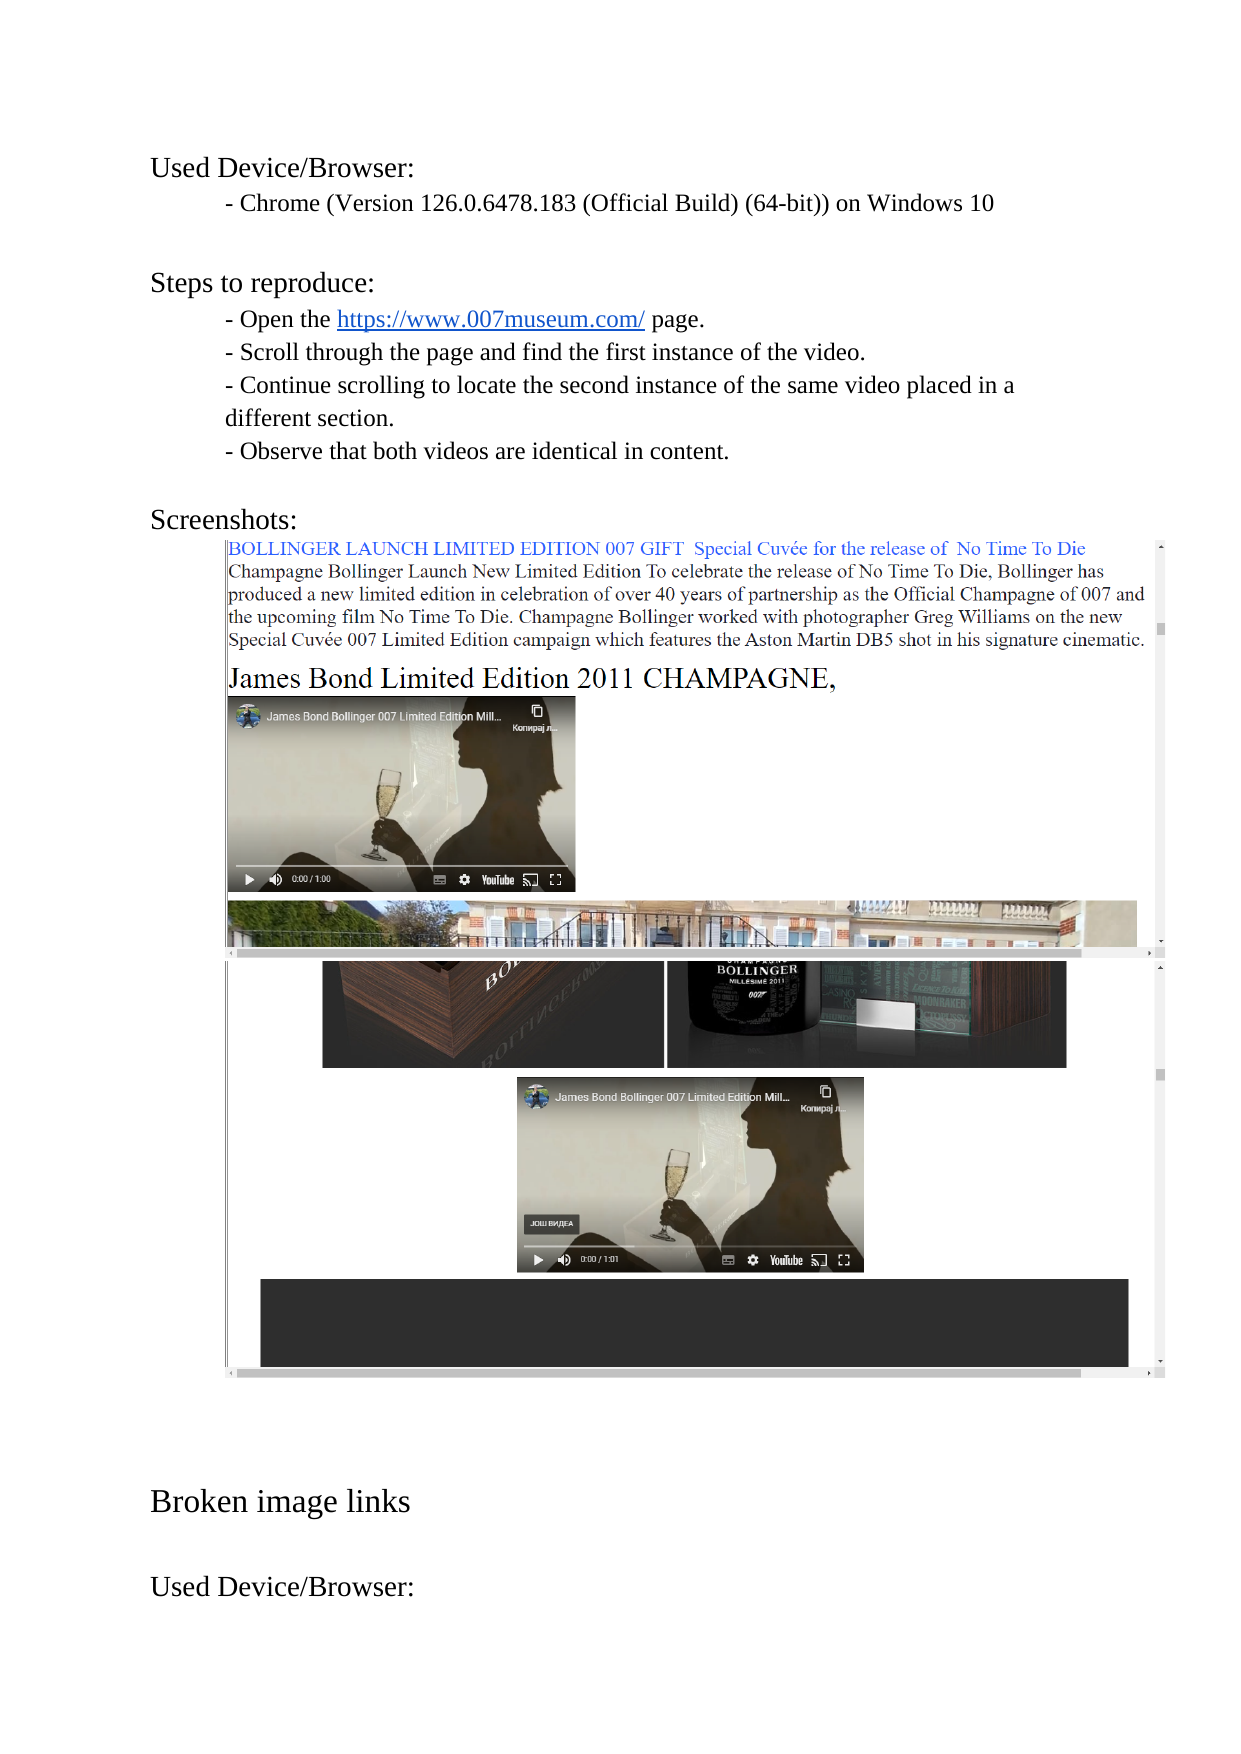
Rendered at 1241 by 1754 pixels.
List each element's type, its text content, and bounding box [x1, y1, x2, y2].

text Used Device/Browser: [150, 1569, 1090, 1603]
text - Open the https://www.007museum.com/ page. [225, 304, 1090, 333]
text - Scroll through the page and find the first instance of the video. [225, 337, 1090, 366]
text Steps to reproduce: [150, 266, 1090, 299]
picture [225, 540, 1166, 958]
text Used Device/Browser: [150, 150, 1090, 183]
text - Chrome (Version 126.0.6478.183 (Official Build) (64-bit)) on Windows 10 [225, 188, 1090, 217]
text Broken image links [150, 1481, 1090, 1519]
text - Observe that both videos are identical in content. [225, 436, 1090, 465]
text Screenshots: [150, 502, 1090, 536]
text - Continue scrolling to locate the second instance of the same video placed in a different section. [225, 370, 1090, 432]
picture [225, 961, 1166, 1378]
